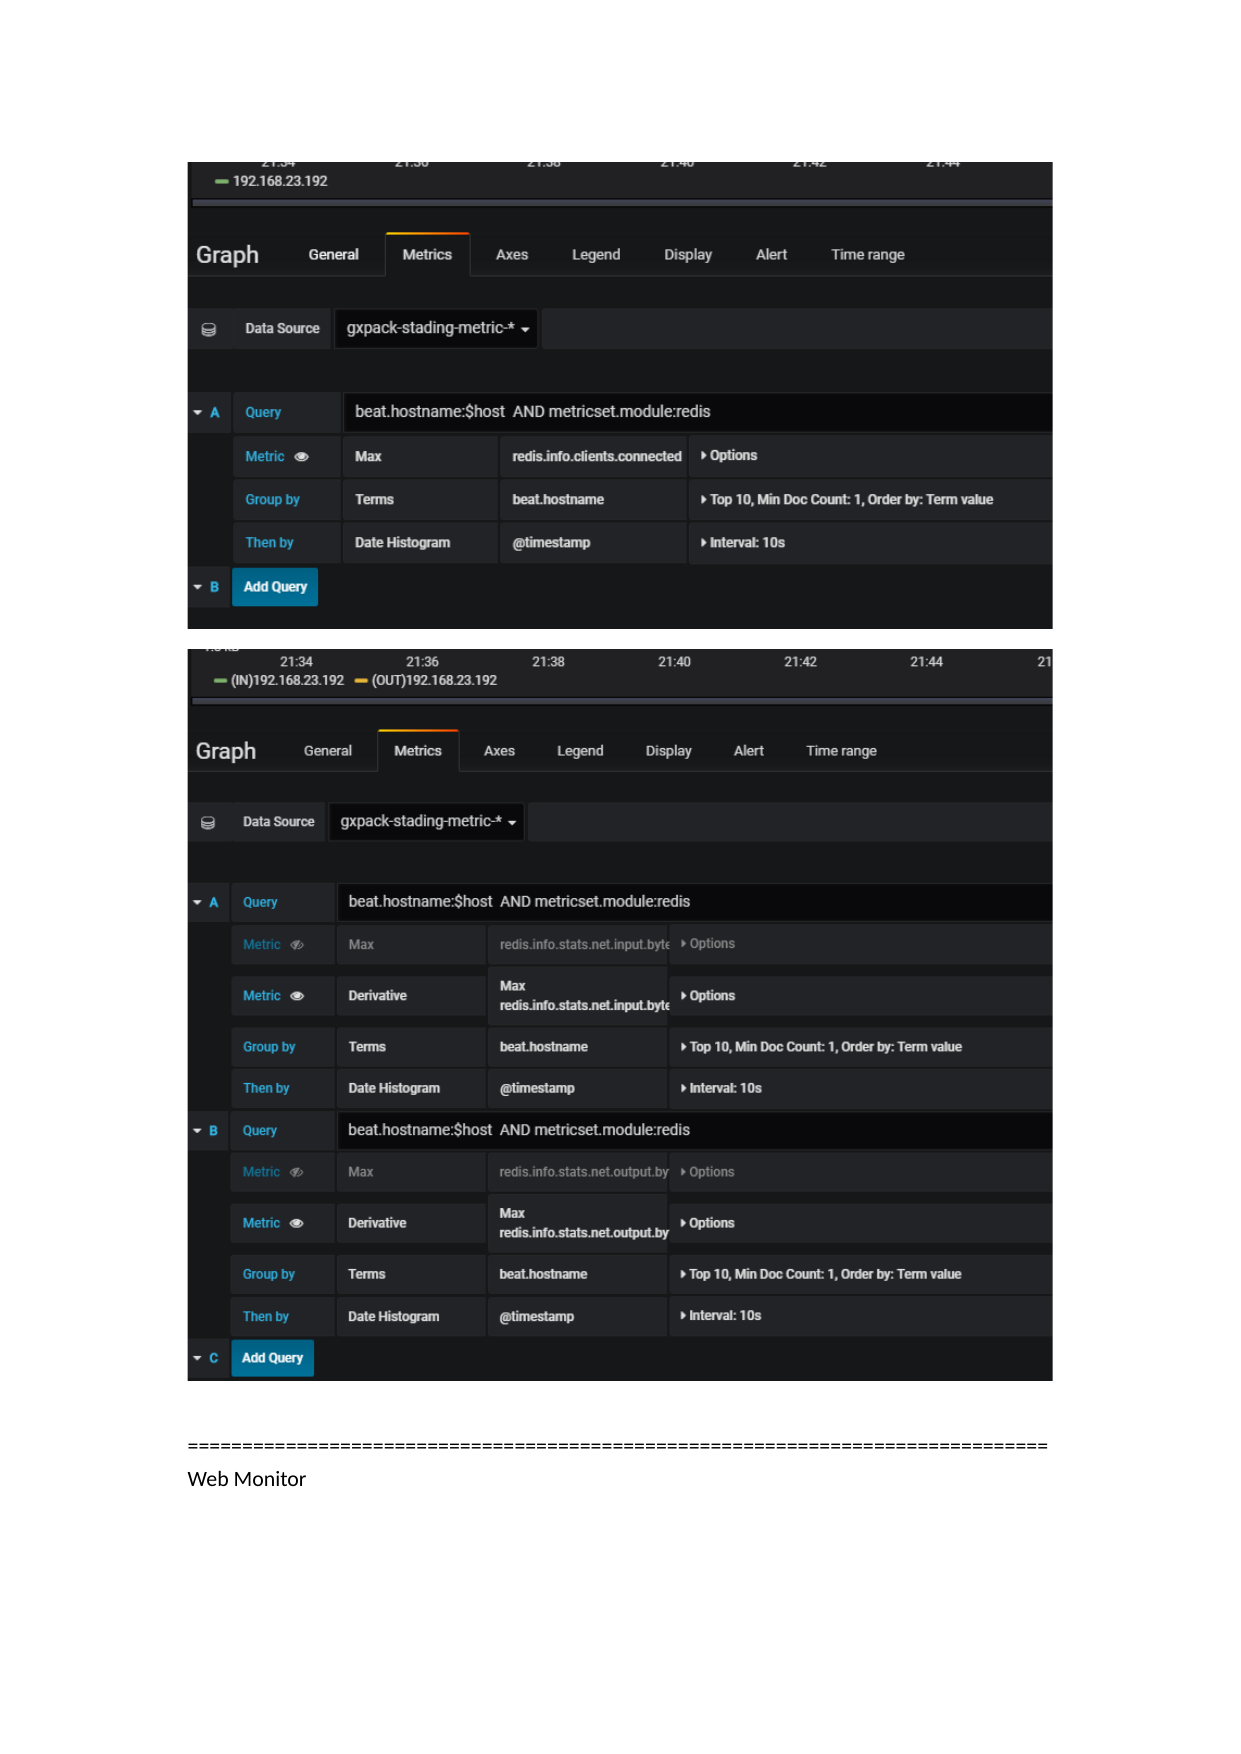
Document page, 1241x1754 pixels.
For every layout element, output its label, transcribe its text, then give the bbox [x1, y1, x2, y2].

picture [187, 649, 1053, 1381]
text ===============================================================================Web Monitor [187, 1429, 1053, 1494]
picture [187, 162, 1053, 629]
